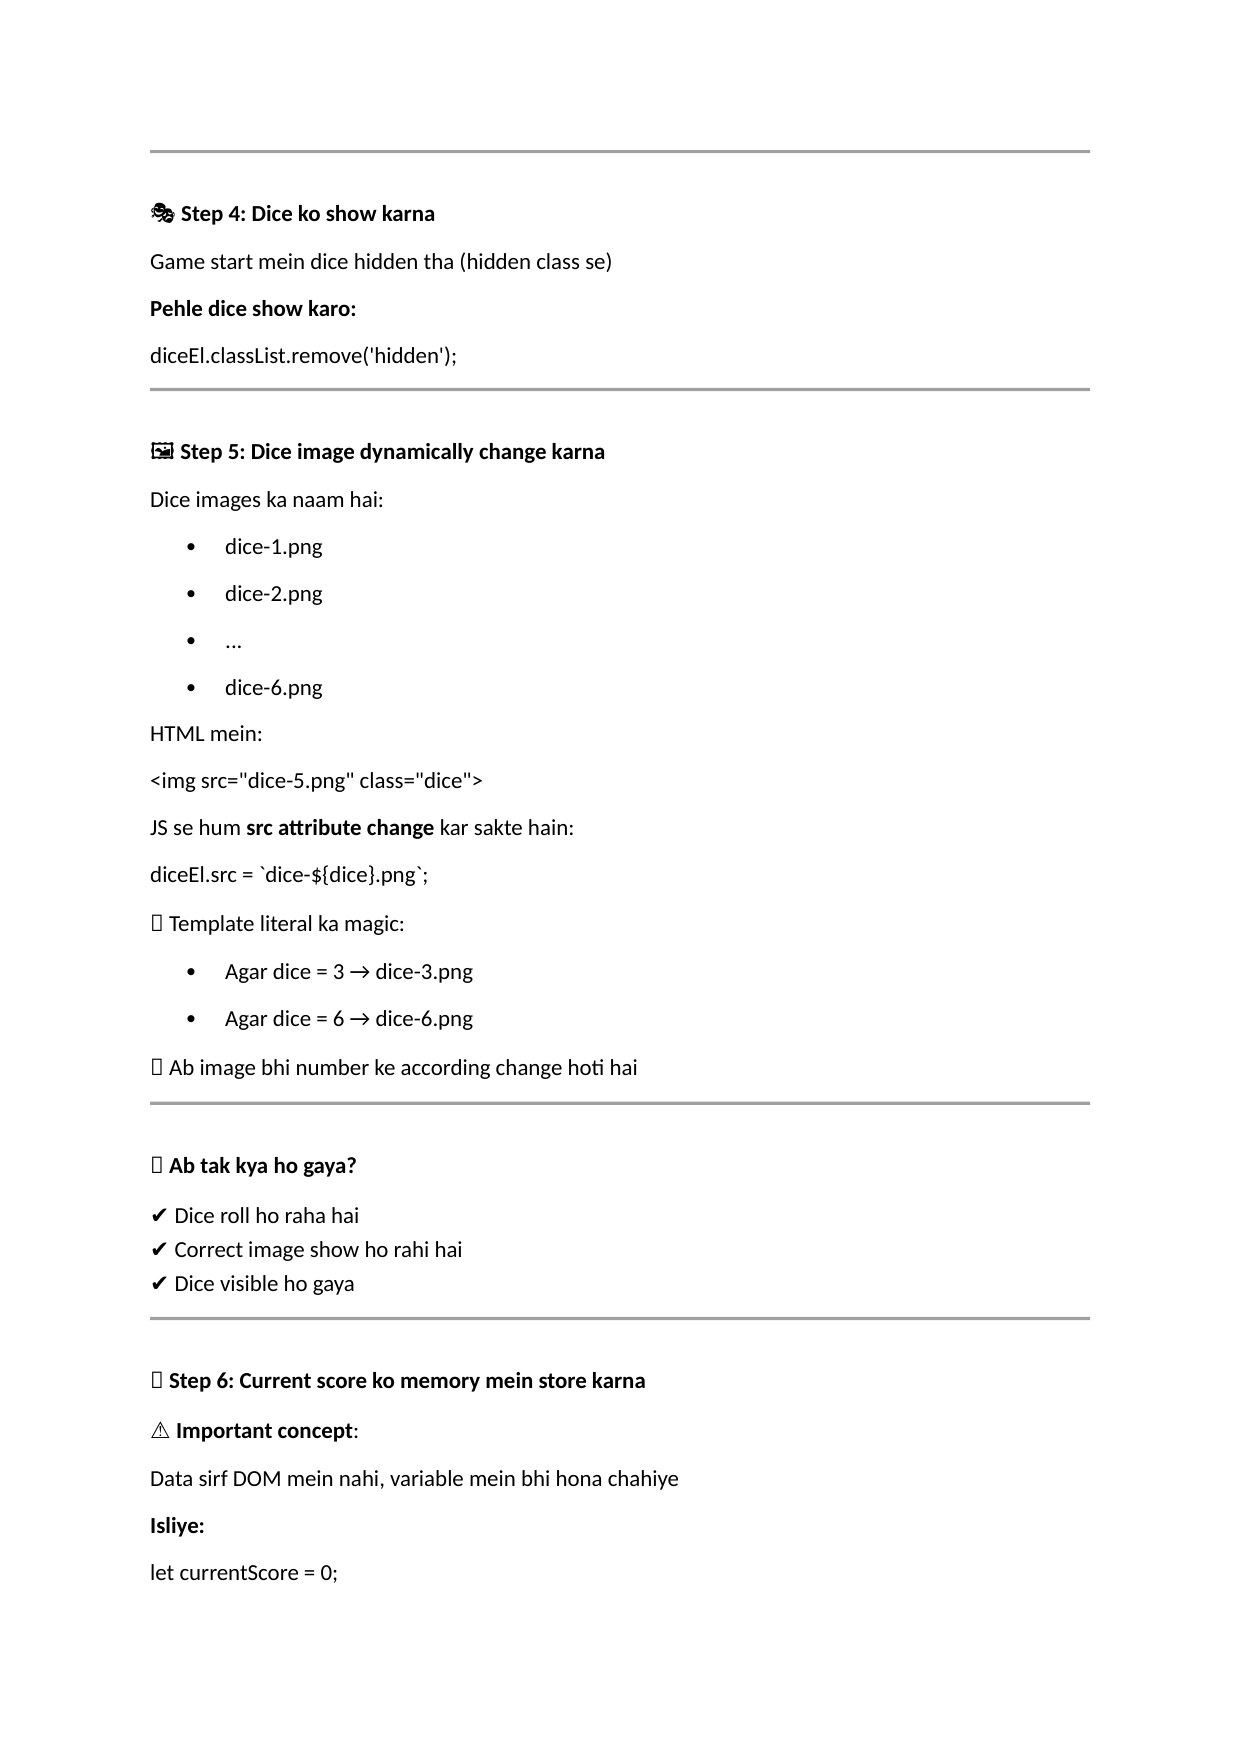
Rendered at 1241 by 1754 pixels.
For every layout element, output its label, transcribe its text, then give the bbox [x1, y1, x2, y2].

text 🎭 Step 4: Dice ko show karna [150, 197, 1090, 228]
text 🖼️ Step 5: Dice image dynamically change karna [150, 435, 1090, 466]
list Agar dice = 3 → dice-3.png [187, 957, 1090, 986]
text diceEl.src = `dice-${dice}.png`; [150, 860, 1090, 888]
list dice-2.png [187, 579, 1090, 607]
text <img src="dice-5.png" class="dice"> [150, 766, 1090, 794]
text Data sirf DOM mein nahi, variable mein bhi hona chahiye [150, 1464, 1090, 1493]
text Game start mein dice hidden tha (hidden class se) [150, 247, 1090, 275]
text Isliye: [150, 1511, 1090, 1539]
list Agar dice = 6 → dice-6.png [187, 1004, 1090, 1032]
text 💡 Template literal ka magic: [150, 907, 1090, 938]
list dice-6.png [187, 673, 1090, 701]
text let currentScore = 0; [150, 1558, 1090, 1586]
text ✔️ Dice roll ho raha hai ✔️ Correct image show ho rahi hai ✔️ Dice visible ho gaya [150, 1199, 1090, 1298]
text 🎉 Ab image bhi number ke according change hoti hai [150, 1051, 1090, 1082]
list dice-1.png [187, 532, 1090, 560]
text Dice images ka naam hai: [150, 485, 1090, 513]
text JS se hum src attribute change kar sakte hain: [150, 813, 1090, 841]
text 🧠 Step 6: Current score ko memory mein store karna [150, 1364, 1090, 1395]
text HTML mein: [150, 719, 1090, 748]
text diceEl.classList.remove('hidden'); [150, 341, 1090, 369]
list ... [187, 626, 1090, 654]
text ⚠️ Important concept: [150, 1414, 1090, 1445]
text ✅ Ab tak kya ho gaya? [150, 1148, 1090, 1180]
text Pehle dice show karo: [150, 294, 1090, 322]
